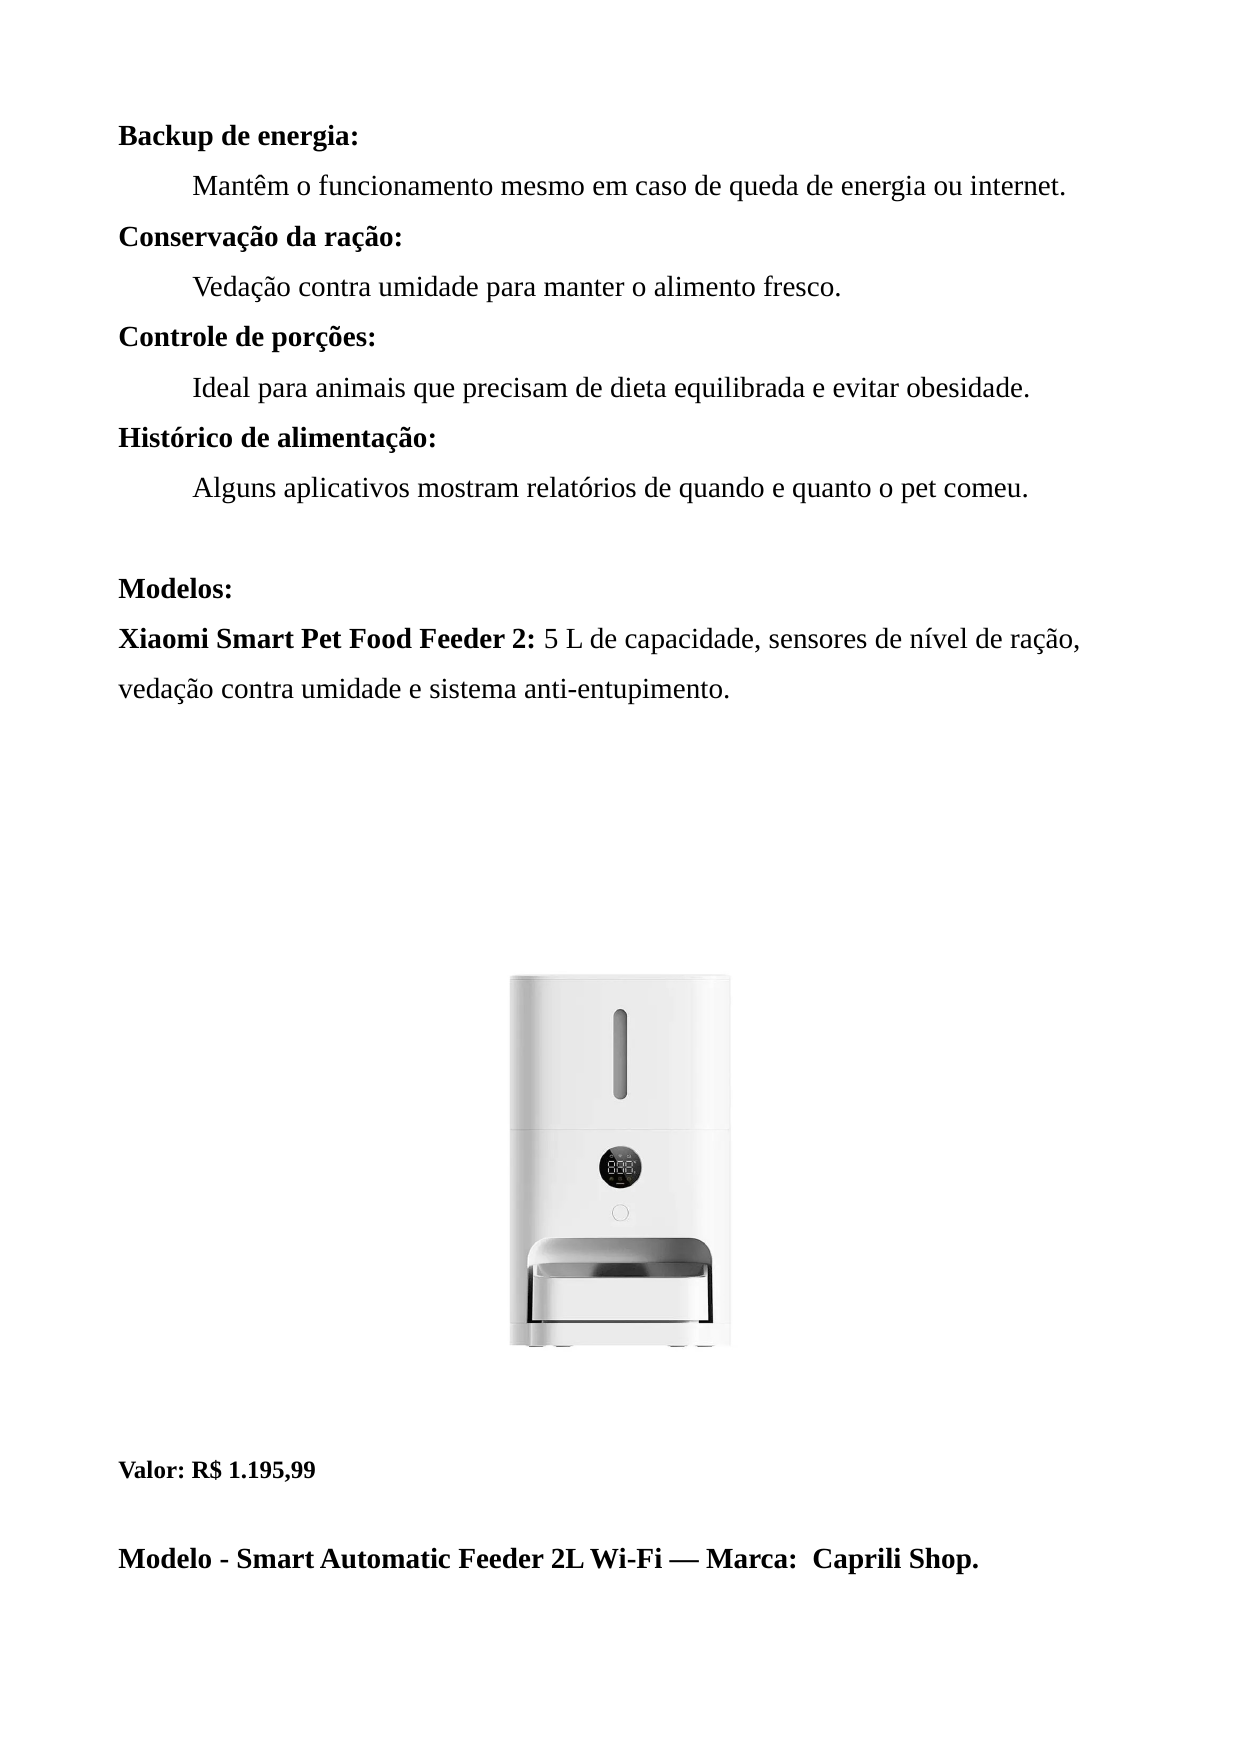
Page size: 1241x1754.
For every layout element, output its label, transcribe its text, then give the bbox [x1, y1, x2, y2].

text Histórico de alimentação: [118, 420, 1122, 453]
text Vedação contra umidade para manter o alimento fresco. [118, 269, 1122, 303]
text Alguns aplicativos mostram relatórios de quando e quanto o pet comeu. [118, 470, 1122, 504]
text Backup de energia: [118, 118, 1122, 152]
text Modelos: [118, 571, 1122, 604]
text Conservação da ração: [118, 219, 1122, 252]
text Valor: R$ 1.195,99 [118, 1455, 1122, 1484]
text Ideal para animais que precisam de dieta equilibrada e evitar obesidade. [118, 370, 1122, 403]
text Xiaomi Smart Pet Food Feeder 2: 5 L de capacidade, sensores de nível de ração, vedação contra umidade e sistema anti-entupimento. [118, 621, 1122, 705]
text Controle de porções: [118, 319, 1122, 353]
text Modelo - Smart Automatic Feeder 2L Wi-Fi — Marca: Caprili Shop. [118, 1541, 1122, 1575]
text Mantêm o funcionamento mesmo em caso de queda de energia ou internet. [118, 168, 1122, 202]
picture [354, 894, 886, 1426]
